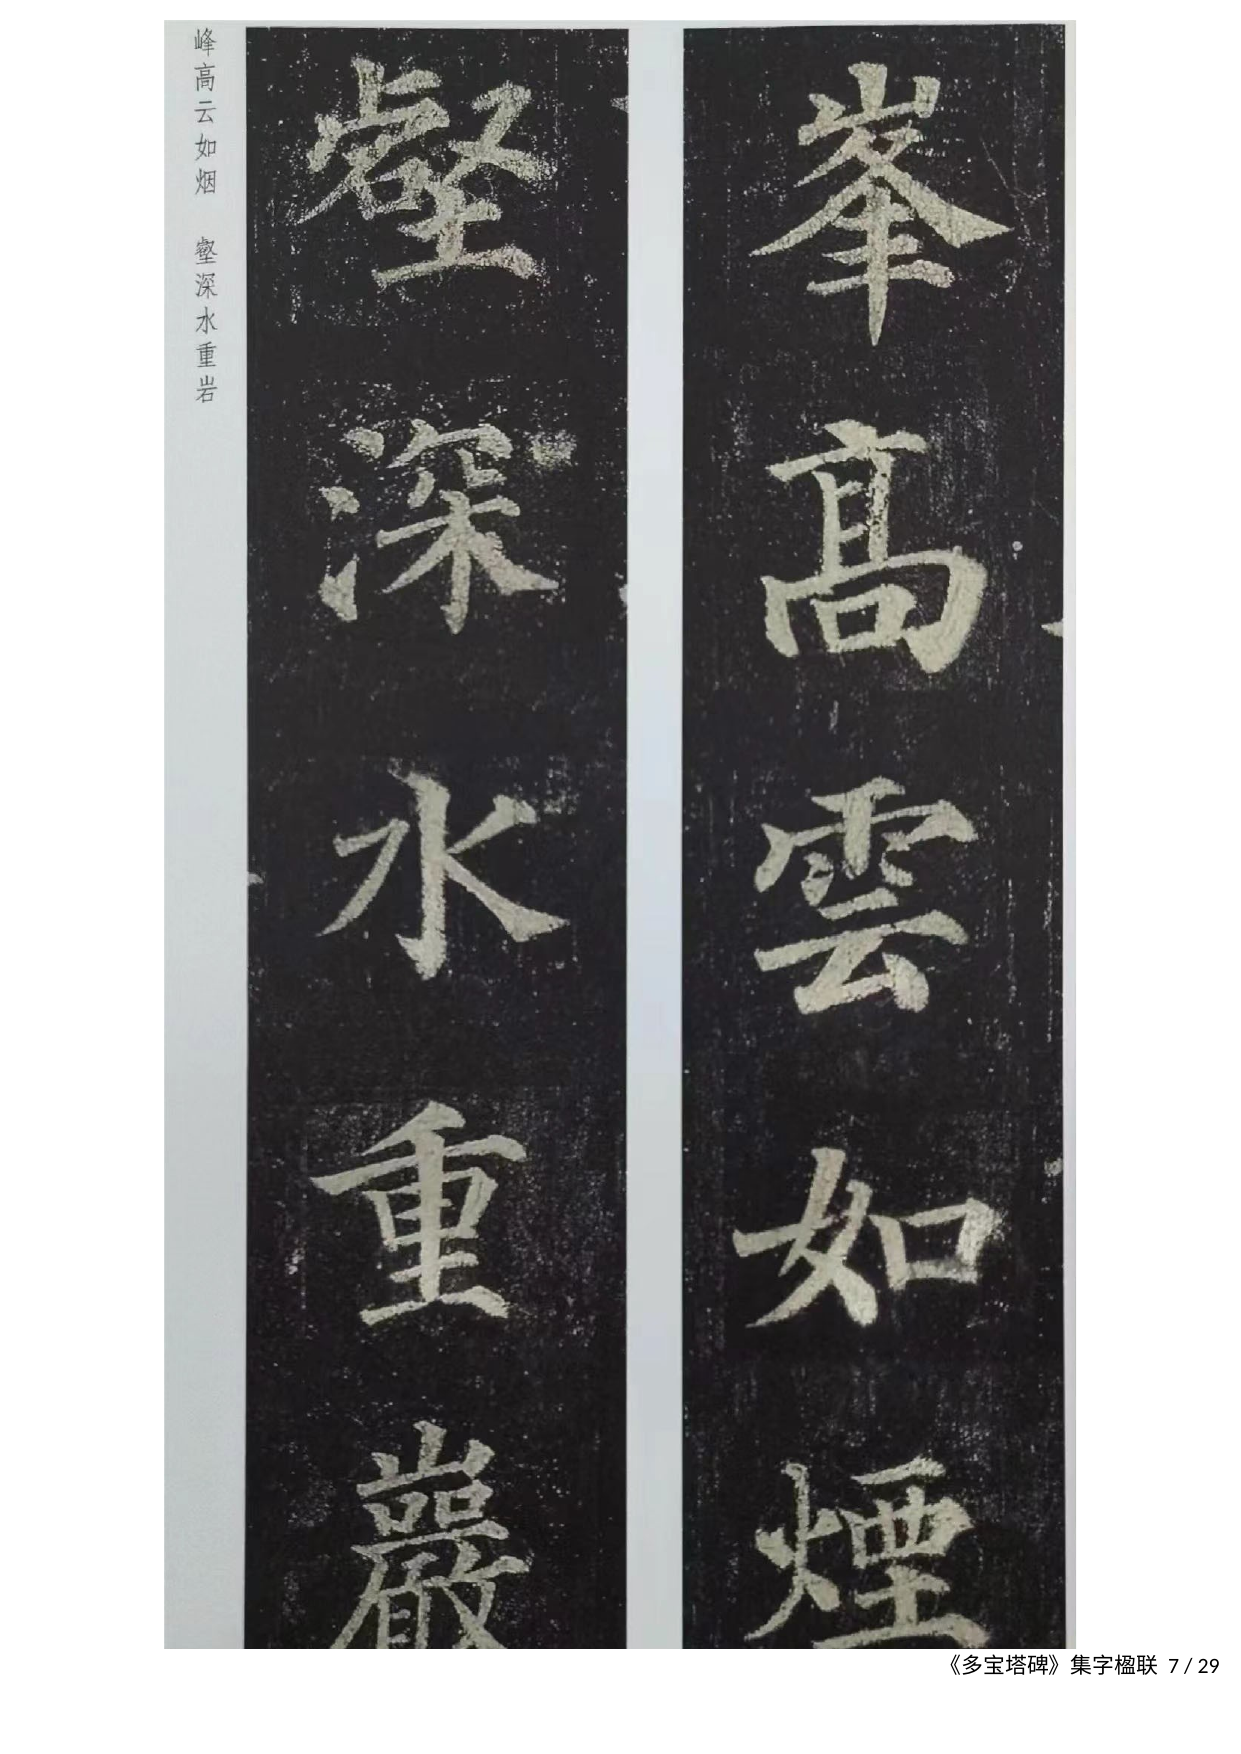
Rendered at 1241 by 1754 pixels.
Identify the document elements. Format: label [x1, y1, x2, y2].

picture [164, 20, 1077, 1649]
